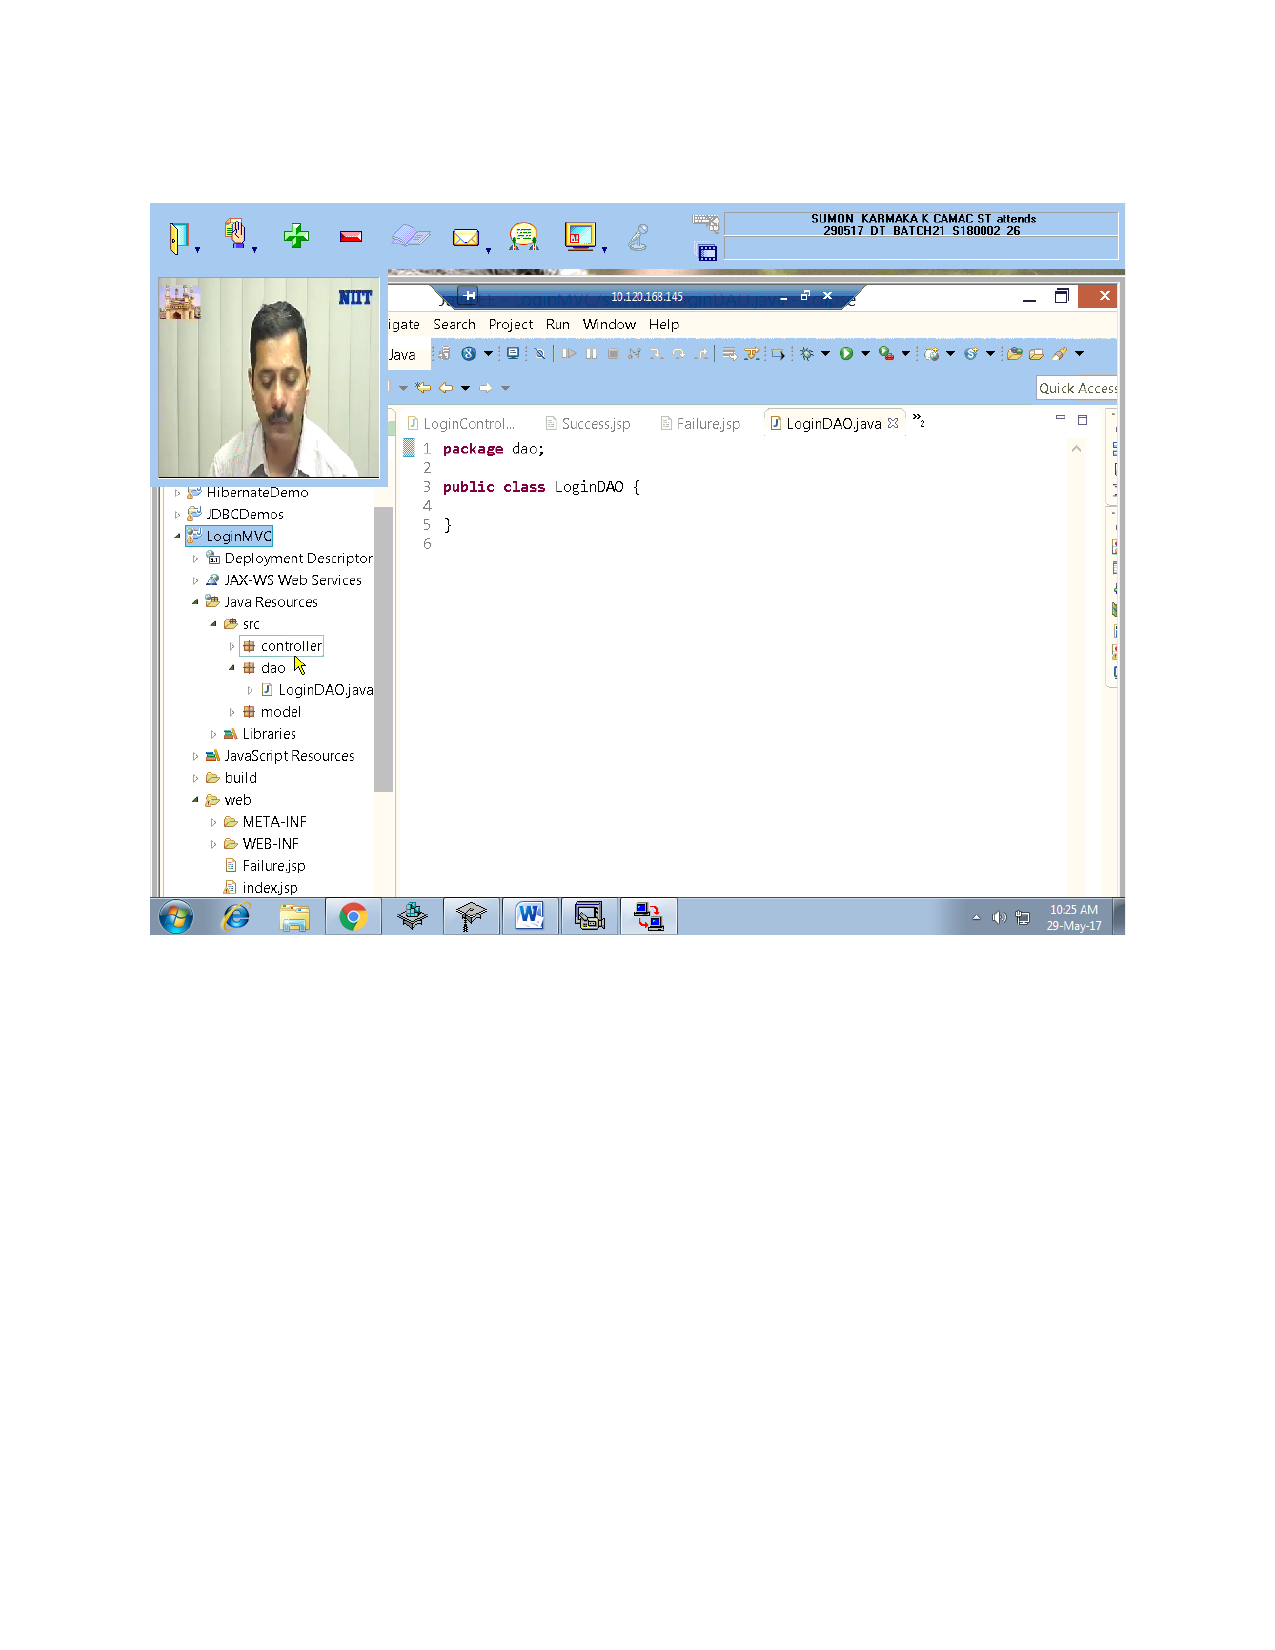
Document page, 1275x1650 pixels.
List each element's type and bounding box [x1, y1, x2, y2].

picture [150, 203, 1125, 935]
